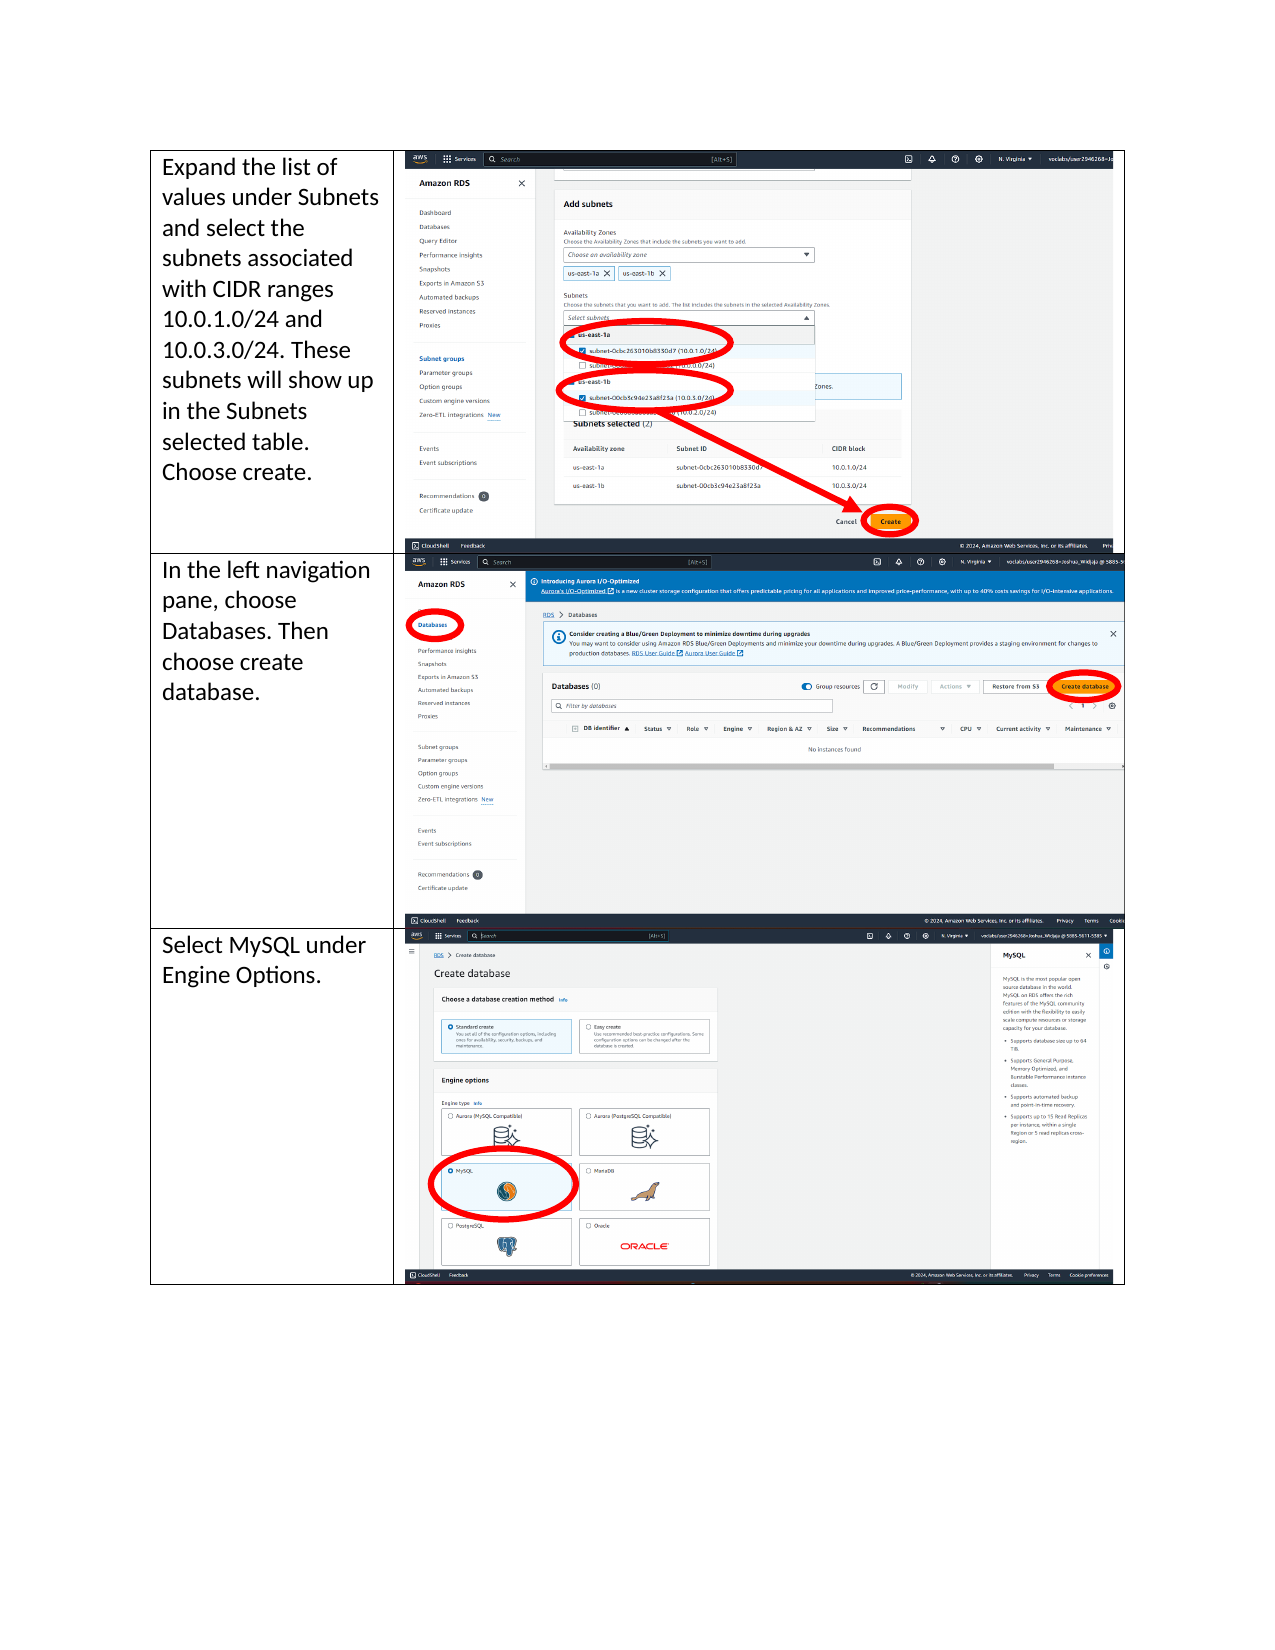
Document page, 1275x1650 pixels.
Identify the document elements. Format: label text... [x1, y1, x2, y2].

picture [405, 554, 1125, 1284]
table_cell [1114, 151, 1124, 553]
table_cell In the left navigation pane, choose Databases. Then choose create database. [151, 554, 393, 928]
table_cell [394, 151, 405, 553]
table_cell [394, 554, 405, 928]
table_cell Expand the list of values under Subnets and select the subnets associated with CIDR ranges 10.0.1.0/24 and 10.0.3.0/24. These subnets will show up in the Subnets selected table. Choose create. [151, 151, 393, 553]
table_cell [394, 929, 405, 1283]
table_cell [1114, 929, 1124, 1283]
table_cell Select MySQL under Engine Options. [151, 929, 393, 1283]
picture [413, 615, 457, 635]
picture [405, 151, 1114, 553]
